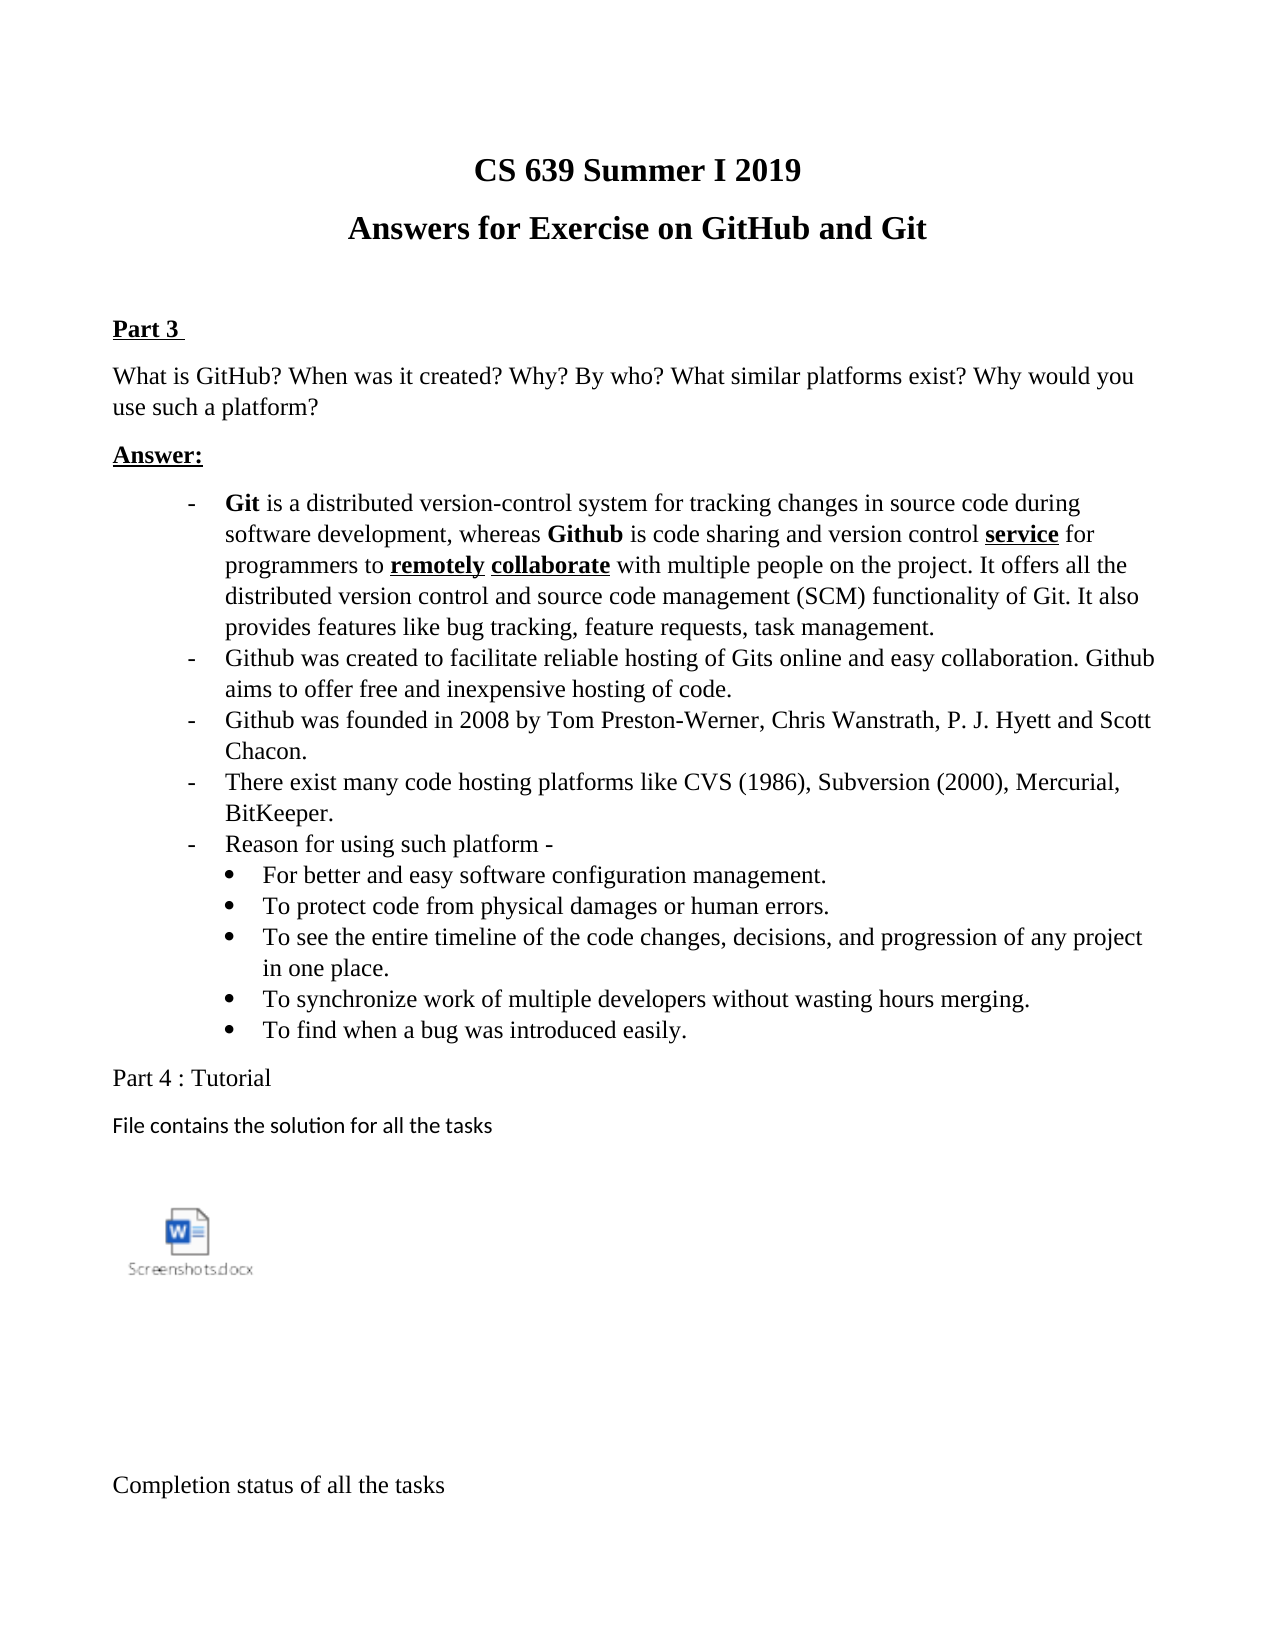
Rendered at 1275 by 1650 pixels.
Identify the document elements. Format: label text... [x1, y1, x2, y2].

text Part 3 [112, 314, 1162, 342]
list To synchronize work of multiple developers without wasting hours merging. [225, 984, 1162, 1013]
text Answer: [112, 440, 1162, 469]
list To protect code from physical damages or human errors. [225, 891, 1162, 920]
text Answers for Exercise on GitHub and Git [112, 208, 1162, 246]
text Part 4 : Tutorial [112, 1063, 1162, 1092]
text Completion status of all the tasks [112, 1470, 1162, 1498]
list To see the entire timeline of the code changes, decisions, and progression of any project in one place. [225, 922, 1162, 982]
list Git is a distributed version-control system for tracking changes in source code during software development, whereas Github is code sharing and version control service for programmers to remotely collaborate with multiple people on the project. It offers all the distributed version control and source code management (SCM) functionality of Git. It also provides features like bug tracking, feature requests, task management. [187, 488, 1162, 641]
list Github was created to facilitate reliable hosting of Gits online and easy collaboration. Github aims to offer free and inexpensive hosting of code. [187, 643, 1162, 703]
text What is GitHub? When was it created? Why? By who? What similar platforms exist? Why would you use such a platform? [112, 361, 1162, 421]
text File contains the solution for all the tasks [112, 1111, 1162, 1139]
list There exist many code hosting platforms like CVS (1986), Subversion (2000), Mercurial, BitKeeper. [187, 767, 1162, 827]
list Github was founded in 2008 by Tom Preston-Werner, Chris Wanstrath, P. J. Hyett and Scott Chacon. [187, 705, 1162, 765]
list To find when a bug was introduced easily. [225, 1016, 1162, 1044]
list For better and easy software configuration management. [225, 860, 1162, 889]
text CS 639 Summer I 2019 [112, 150, 1162, 188]
list Reason for using such platform - [187, 829, 1162, 858]
